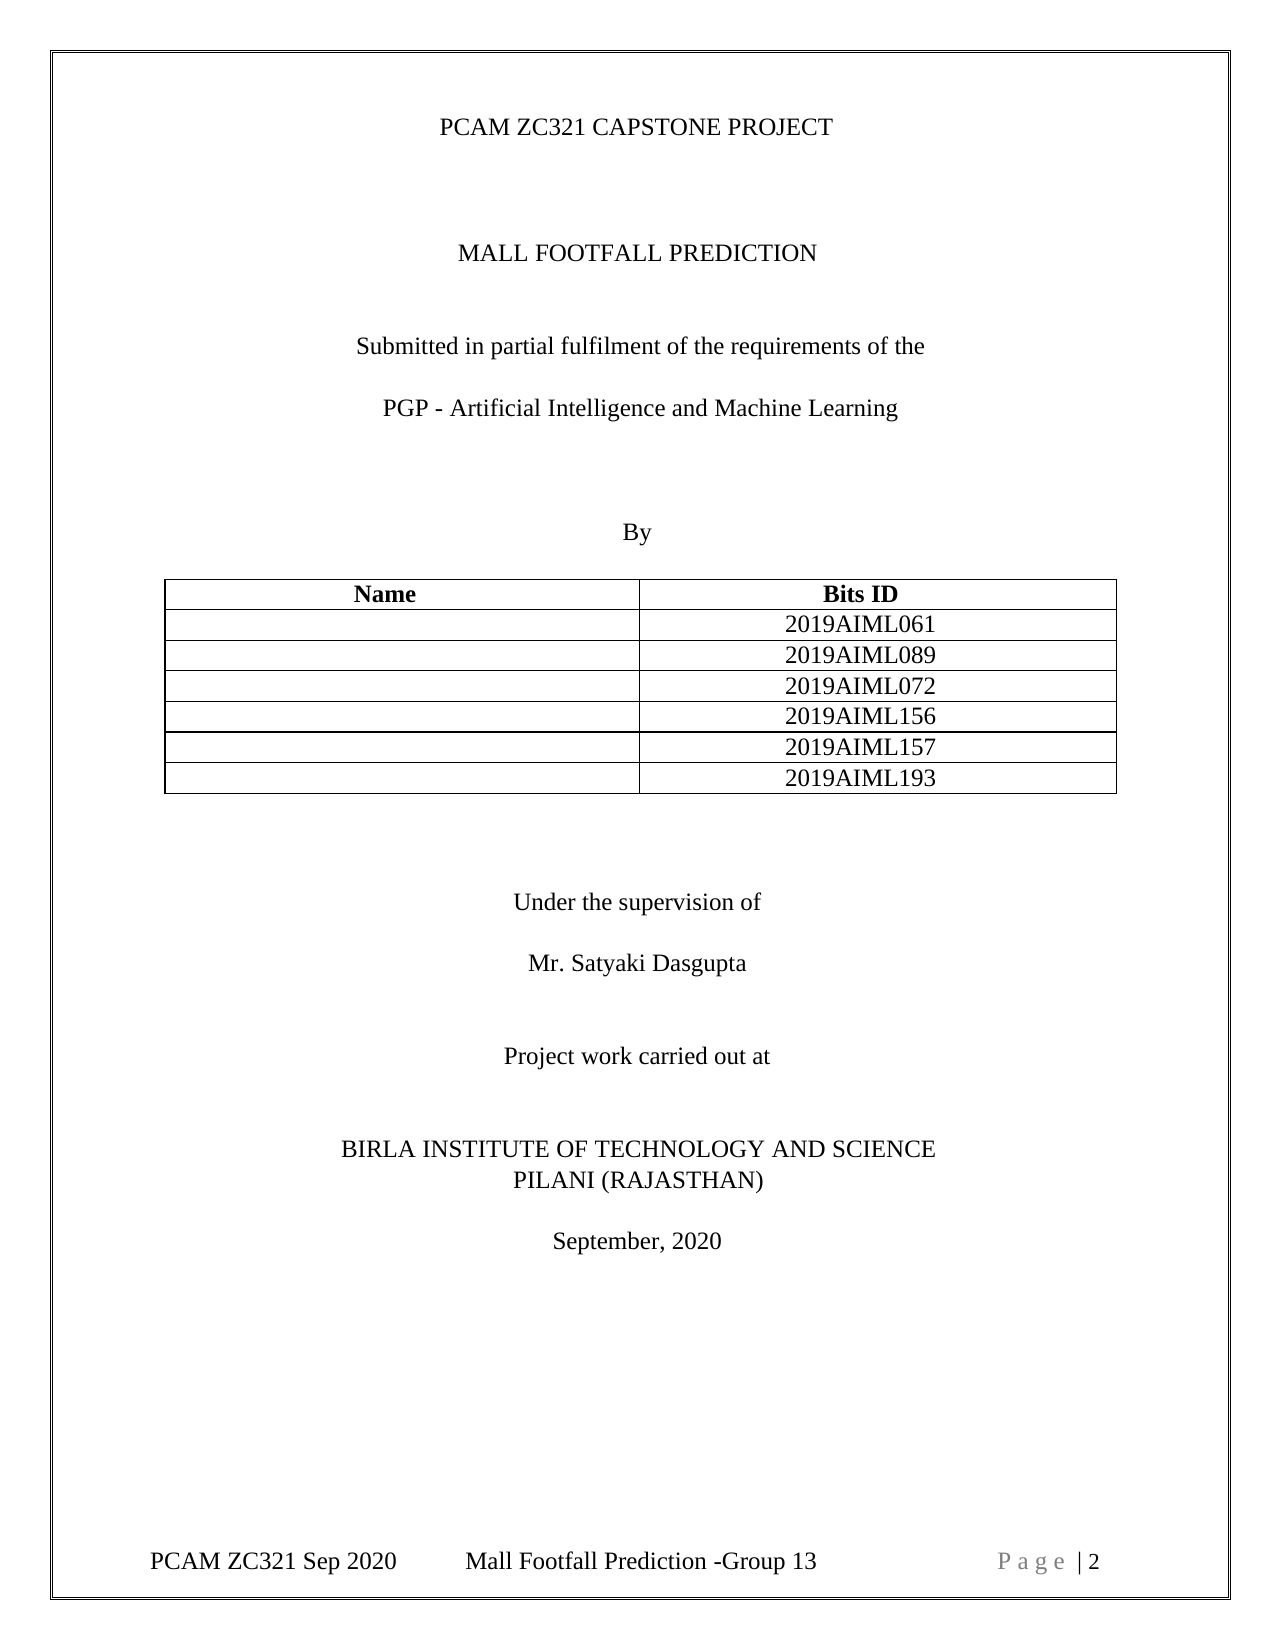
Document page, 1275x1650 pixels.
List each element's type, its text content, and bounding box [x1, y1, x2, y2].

text Project work carried out at [336, 1041, 937, 1069]
table_cell 2019AIML193 [640, 763, 1116, 793]
table_cell 2019AIML089 [640, 641, 1116, 670]
table_cell [166, 610, 639, 640]
text By [337, 517, 937, 546]
text PCAM ZC321 CAPSTONE PROJECT [335, 112, 937, 141]
table_cell 2019AIML072 [640, 671, 1116, 701]
text BIRLA INSTITUTE OF TECHNOLOGY AND SCIENCE PILANI (RAJASTHAN) [339, 1134, 937, 1193]
table_cell [166, 702, 639, 731]
table_header Bits ID [640, 580, 1116, 609]
table_cell [166, 733, 639, 762]
table_cell [166, 671, 639, 701]
table_cell 2019AIML156 [640, 702, 1116, 731]
table_cell [166, 763, 639, 793]
text Under the supervision of Mr. Satyaki Dasgupta [508, 887, 766, 977]
table_cell 2019AIML157 [640, 733, 1116, 762]
table_header Name [166, 580, 639, 609]
table_cell [166, 641, 639, 670]
text Submitted in partial fulfilment of the requirements of the PGP - Artificial Intelligence and Machine Learning [339, 331, 941, 422]
text MALL FOOTFALL PREDICTION [337, 238, 937, 267]
text September, 2020 [336, 1226, 937, 1255]
table_cell 2019AIML061 [640, 610, 1116, 640]
